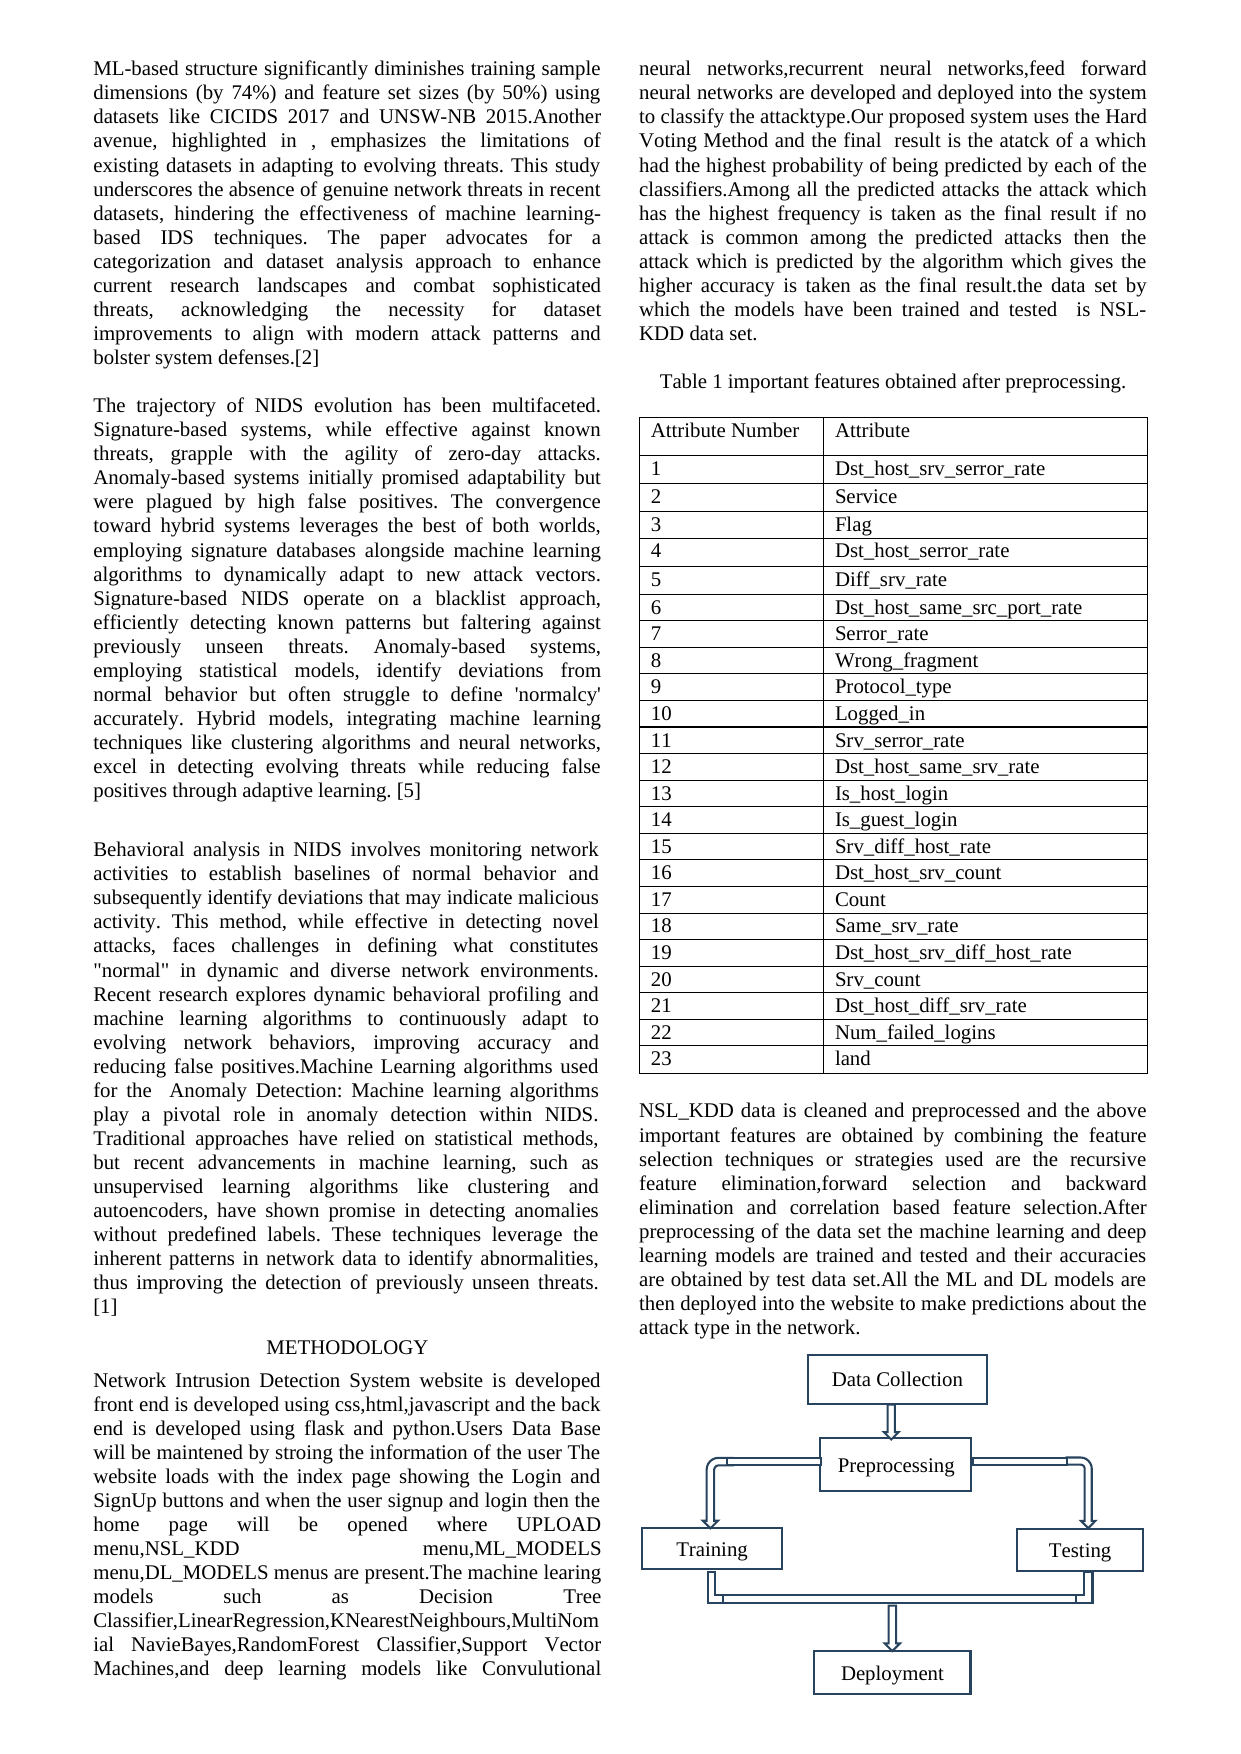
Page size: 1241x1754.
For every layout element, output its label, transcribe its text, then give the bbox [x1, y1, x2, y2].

text Table 1 important features obtained after preprocessing. [639, 369, 1147, 393]
table_cell Dst_host_diff_srv_rate [824, 993, 1147, 1019]
table_cell Dst_host_srv_count [824, 860, 1147, 886]
table_cell 13 [640, 781, 823, 806]
text NSL_KDD data is cleaned and preprocessed and the above important features are obtained by combining the feature selection techniques or strategies used are the recursive feature elimination,forward selection and backward elimination and correlation based feature selection.After preprocessing of the data set the machine learning and deep learning models are trained and tested and their accuracies are obtained by test data set.All the ML and DL models are then deployed into the website to make predictions about the attack type in the network. [639, 1098, 1147, 1339]
table_cell 10 [640, 701, 823, 726]
table_cell Is_host_login [824, 781, 1147, 806]
table_cell 1 [640, 456, 823, 483]
table_cell 7 [640, 621, 823, 647]
table_cell 11 [640, 728, 823, 753]
table_cell 6 [640, 595, 823, 620]
table_cell Dst_host_same_src_port_rate [824, 595, 1147, 620]
table_cell Serror_rate [824, 621, 1147, 647]
table_cell 12 [640, 754, 823, 779]
table_cell 4 [640, 539, 823, 566]
table_cell 9 [640, 674, 823, 700]
table_cell Flag [824, 512, 1147, 537]
table_cell Logged_in [824, 701, 1147, 726]
table_cell Dst_host_srv_serror_rate [824, 456, 1147, 483]
table_cell land [824, 1046, 1147, 1073]
table_header Attribute Number [640, 418, 823, 454]
table_cell 21 [640, 993, 823, 1019]
table_cell Num_failed_logins [824, 1020, 1147, 1045]
table_cell Srv_diff_host_rate [824, 834, 1147, 859]
table_cell Dst_host_same_srv_rate [824, 754, 1147, 779]
table_cell Dst_host_srv_diff_host_rate [824, 940, 1147, 966]
table_cell 2 [640, 484, 823, 511]
table_cell 5 [640, 567, 823, 594]
table_cell Dst_host_serror_rate [824, 539, 1147, 566]
text ML-based structure significantly diminishes training sample dimensions (by 74%) and feature set sizes (by 50%) using datasets like CICIDS 2017 and UNSW-NB 2015.Another avenue, highlighted in , emphasizes the limitations of existing datasets in adapting to evolving threats. This study underscores the absence of genuine network threats in recent datasets, hindering the effectiveness of machine learning-based IDS techniques. The paper advocates for a categorization and dataset analysis approach to enhance current research landscapes and combat sophisticated threats, acknowledging the necessity for dataset improvements to align with modern attack patterns and bolster system defenses.[2] [93, 56, 601, 369]
text Network Intrusion Detection System website is developed front end is developed using css,html,javascript and the back end is developed using flask and python.Users Data Base will be maintened by stroing the information of the user The website loads with the index page showing the Login and SignUp buttons and when the user signup and login then the home page will be opened where UPLOAD menu,NSL_KDD menu,ML_MODELS menu,DL_MODELS menus are present.The machine learing models such as Decision Tree Classifier,LinearRegression,KNearestNeighbours,MultiNomial NavieBayes,RandomForest Classifier,Support Vector Machines,and deep learning models like Convulutional neural networks,recurrent neural networks,feed forward neural networks are developed and deployed into the system to classify the attacktype.Our proposed system uses the Hard Voting Method and the final result is the atatck of a which had the highest probability of being predicted by each of the classifiers.Among all the predicted attacks the attack which has the highest frequency is taken as the final result if no attack is common among the predicted attacks then the attack which is predicted by the algorithm which gives the higher accuracy is taken as the final result.the data set by which the models have been trained and tested is NSL-KDD data set. [93, 1367, 601, 1680]
table_cell 8 [640, 648, 823, 673]
table_cell Is_guest_login [824, 807, 1147, 833]
table_cell 15 [640, 834, 823, 859]
table_cell Srv_count [824, 967, 1147, 992]
table_cell 20 [640, 967, 823, 992]
table_cell Same_srv_rate [824, 914, 1147, 939]
table_cell Wrong_fragment [824, 648, 1147, 673]
table_cell Protocol_type [824, 674, 1147, 700]
table_cell Service [824, 484, 1147, 511]
table_cell Srv_serror_rate [824, 728, 1147, 753]
table_cell 23 [640, 1046, 823, 1073]
table_cell 22 [640, 1020, 823, 1045]
table_cell 3 [640, 512, 823, 537]
text The trajectory of NIDS evolution has been multifaceted. Signature-based systems, while effective against known threats, grapple with the agility of zero-day attacks. Anomaly-based systems initially promised adaptability but were plagued by high false positives. The convergence toward hybrid systems leverages the best of both worlds, employing signature databases alongside machine learning algorithms to dynamically adapt to new attack vectors. Signature-based NIDS operate on a blacklist approach, efficiently detecting known patterns but faltering against previously unseen threats. Anomaly-based systems, employing statistical models, identify deviations from normal behavior but often struggle to define 'normalcy' accurately. Hybrid models, integrating machine learning techniques like clustering algorithms and neural networks, excel in detecting evolving threats while reducing false positives through adaptive learning. [5] [93, 393, 601, 802]
table_cell 14 [640, 807, 823, 833]
table_cell Diff_srv_rate [824, 567, 1147, 594]
text Network Intrusion Detection System website is developed front end is developed using css,html,javascript and the back end is developed using flask and python.Users Data Base will be maintened by stroing the information of the user The website loads with the index page showing the Login and SignUp buttons and when the user signup and login then the home page will be opened where UPLOAD menu,NSL_KDD menu,ML_MODELS menu,DL_MODELS menus are present.The machine learing models such as Decision Tree Classifier,LinearRegression,KNearestNeighbours,MultiNomial NavieBayes,RandomForest Classifier,Support Vector Machines,and deep learning models like Convulutional neural networks,recurrent neural networks,feed forward neural networks are developed and deployed into the system to classify the attacktype.Our proposed system uses the Hard Voting Method and the final result is the atatck of a which had the highest probability of being predicted by each of the classifiers.Among all the predicted attacks the attack which has the highest frequency is taken as the final result if no attack is common among the predicted attacks then the attack which is predicted by the algorithm which gives the higher accuracy is taken as the final result.the data set by which the models have been trained and tested is NSL-KDD data set. [639, 56, 1147, 345]
table_cell 18 [640, 914, 823, 939]
table_cell 19 [640, 940, 823, 966]
table_cell 17 [640, 887, 823, 912]
subtitle METHODOLOGY [93, 1335, 601, 1359]
text Behavioral analysis in NIDS involves monitoring network activities to establish baselines of normal behavior and subsequently identify deviations that may indicate malicious activity. This method, while effective in detecting novel attacks, faces challenges in defining what constitutes "normal" in dynamic and diverse network environments. Recent research explores dynamic behavioral profiling and machine learning algorithms to continuously adapt to evolving network behaviors, improving accuracy and reducing false positives.Machine Learning algorithms used for the Anomaly Detection: Machine learning algorithms play a pivotal role in anomaly detection within NIDS. Traditional approaches have relied on statistical methods, but recent advancements in machine learning, such as unsupervised learning algorithms like clustering and autoencoders, have shown promise in detecting anomalies without predefined labels. These techniques leverage the inherent patterns in network data to identify abnormalities, thus improving the detection of previously unseen threats.[1] [93, 837, 599, 1318]
table_cell Count [824, 887, 1147, 912]
table_cell 16 [640, 860, 823, 886]
table_header Attribute [824, 418, 1147, 454]
